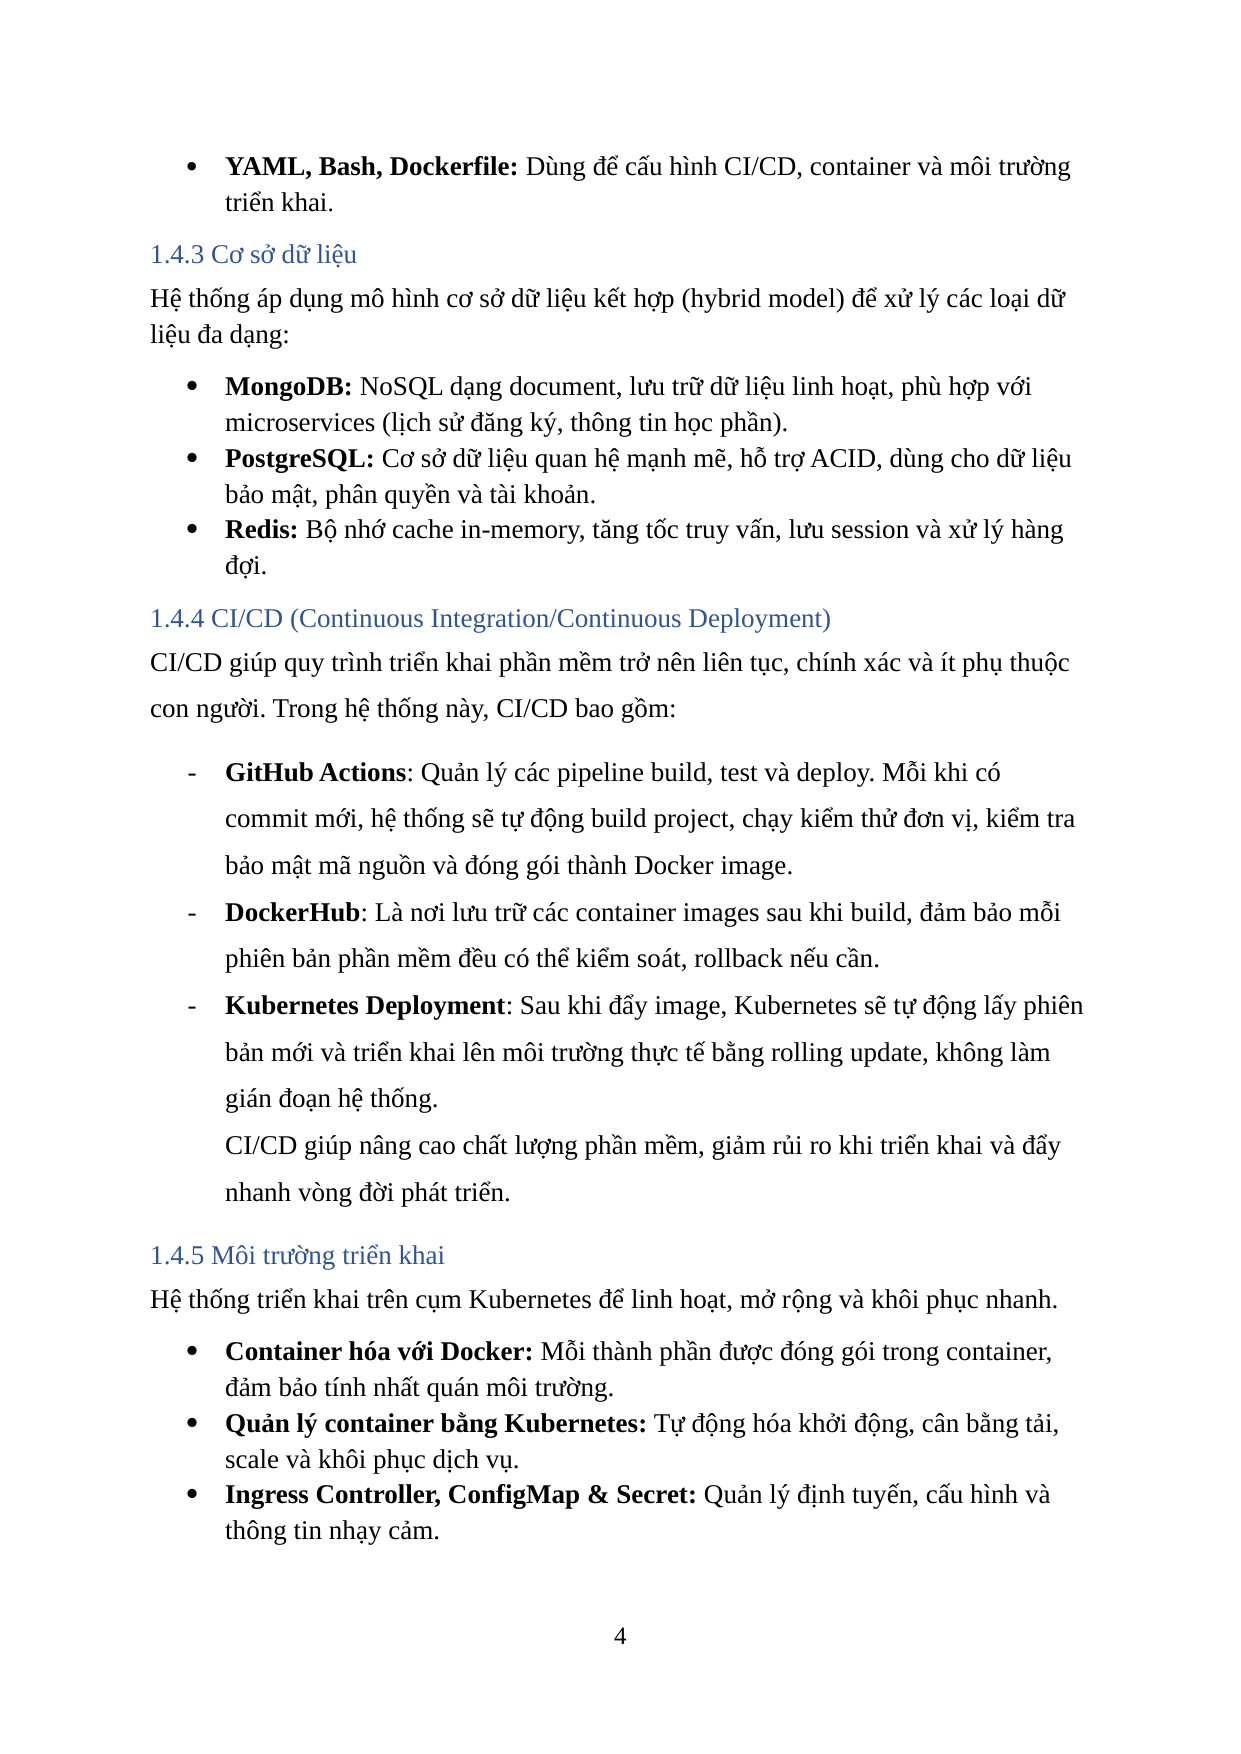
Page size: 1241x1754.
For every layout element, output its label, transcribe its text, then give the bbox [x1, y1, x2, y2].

list GitHub Actions: Quản lý các pipeline build, test và deploy. Mỗi khi có commit mới, hệ thống sẽ tự động build project, chạy kiểm thử đơn vị, kiểm tra bảo mật mã nguồn và đóng gói thành Docker image. [187, 756, 1090, 880]
list Quản lý container bằng Kubernetes: Tự động hóa khởi động, cân bằng tải, scale và khôi phục dịch vụ. [187, 1407, 1090, 1474]
text Hệ thống triển khai trên cụm Kubernetes để linh hoạt, mở rộng và khôi phục nhanh. [150, 1283, 1090, 1314]
subtitle 1.4.5 Môi trường triển khai [150, 1239, 1090, 1270]
list Redis: Bộ nhớ cache in-memory, tăng tốc truy vấn, lưu session và xử lý hàng đợi. [187, 513, 1090, 580]
list YAML, Bash, Dockerfile: Dùng để cấu hình CI/CD, container và môi trường triển khai. [187, 150, 1090, 217]
list Container hóa với Docker: Mỗi thành phần được đóng gói trong container, đảm bảo tính nhất quán môi trường. [187, 1336, 1090, 1402]
text CI/CD giúp quy trình triển khai phần mềm trở nên liên tục, chính xác và ít phụ thuộc con người. Trong hệ thống này, CI/CD bao gồm: [150, 646, 1090, 723]
list MongoDB: NoSQL dạng document, lưu trữ dữ liệu linh hoạt, phù hợp với microservices (lịch sử đăng ký, thông tin học phần). [187, 370, 1090, 437]
subtitle 1.4.3 Cơ sở dữ liệu [150, 238, 1090, 269]
list PostgreSQL: Cơ sở dữ liệu quan hệ mạnh mẽ, hỗ trợ ACID, dùng cho dữ liệu bảo mật, phân quyền và tài khoản. [187, 442, 1090, 509]
text Hệ thống áp dụng mô hình cơ sở dữ liệu kết hợp (hybrid model) để xử lý các loại dữ liệu đa dạng: [150, 282, 1090, 349]
list DockerHub: Là nơi lưu trữ các container images sau khi build, đảm bảo mỗi phiên bản phần mềm đều có thể kiểm soát, rollback nếu cần. [187, 896, 1090, 973]
subtitle 1.4.4 CI/CD (Continuous Integration/Continuous Deployment) [150, 602, 1090, 633]
list Kubernetes Deployment: Sau khi đẩy image, Kubernetes sẽ tự động lấy phiên bản mới và triển khai lên môi trường thực tế bằng rolling update, không làm gián đoạn hệ thống. CI/CD giúp nâng cao chất lượng phần mềm, giảm rủi ro khi triển khai và đẩy nhanh vòng đời phát triển. [187, 989, 1090, 1207]
list Ingress Controller, ConfigMap & Secret: Quản lý định tuyến, cấu hình và thông tin nhạy cảm. [187, 1479, 1090, 1546]
